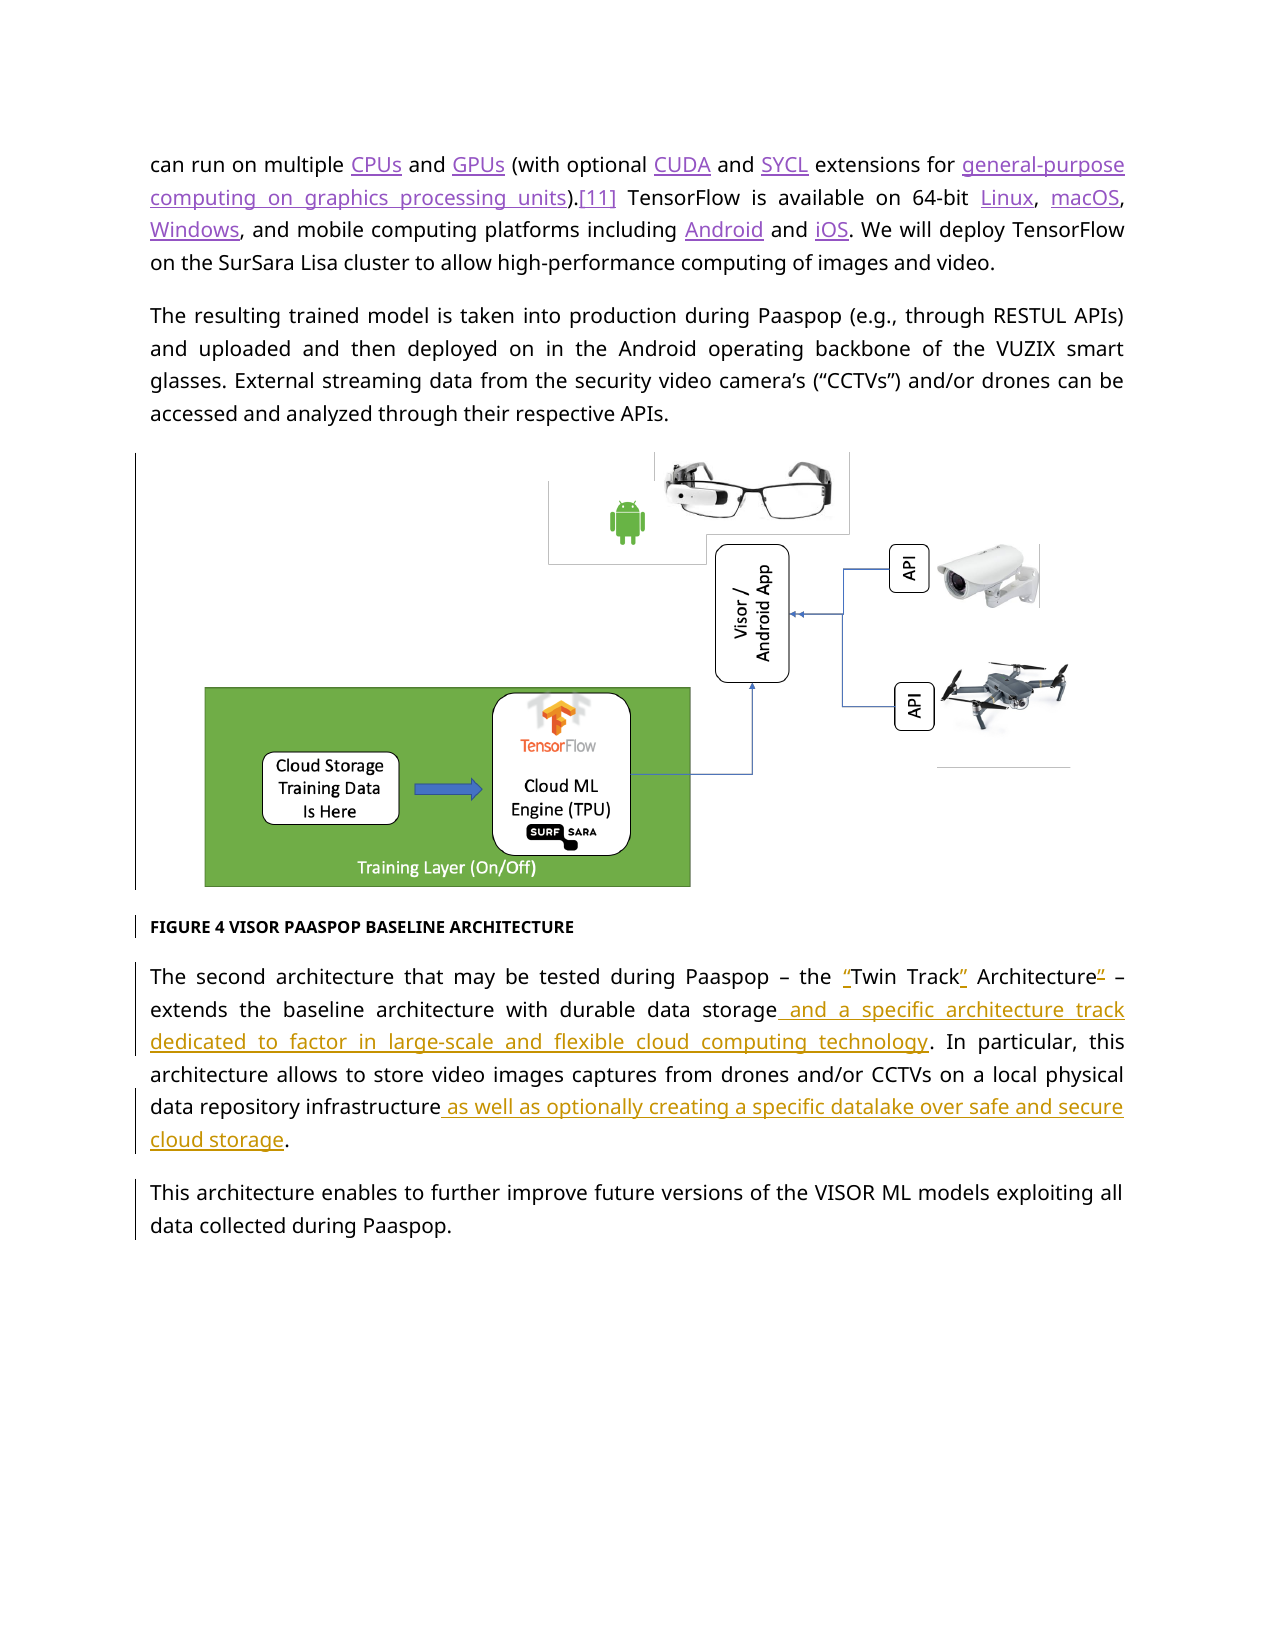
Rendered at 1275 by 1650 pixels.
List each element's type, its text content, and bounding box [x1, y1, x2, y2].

picture [204, 452, 1071, 891]
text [150, 150, 1125, 276]
text This architecture enables to further improve future versions of the VISOR ML models exploiting all data collected during Paaspop. [150, 1178, 1125, 1239]
text The resulting trained model is taken into production during Paaspop (e.g., through RESTUL APIs) and uploaded and then deployed on in the Android operating backbone of the VUZIX smart glasses. External streaming data from the security video camera’s (“CCTVs”) and/or drones can be accessed and analyzed through their respective APIs. [150, 301, 1125, 427]
text The second architecture that may be tested during Paaspop – the Twin Track Architecture – extends the baseline architecture with durable data storage. In particular, this architecture allows to store video images captures from drones and/or CCTVs on a local physical data repository infrastructure. [150, 962, 1125, 1153]
